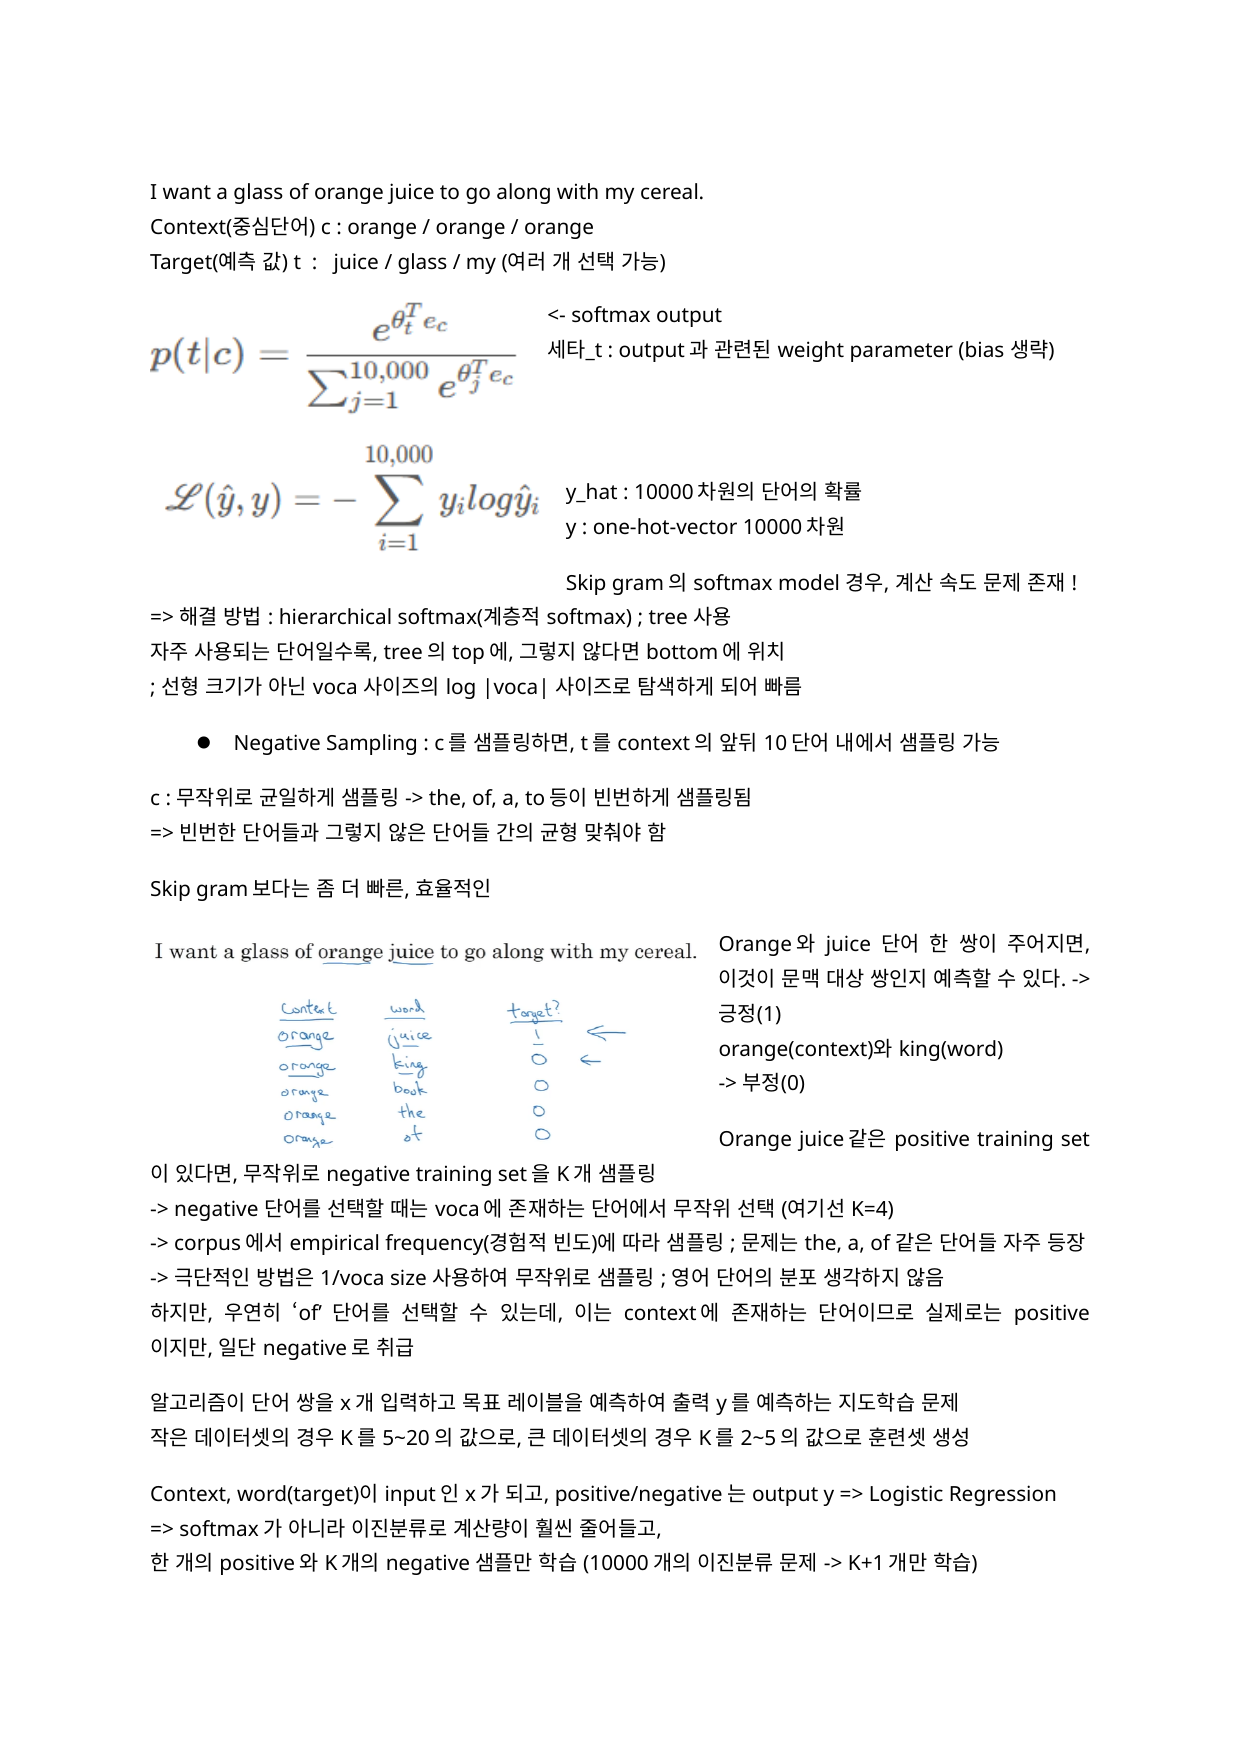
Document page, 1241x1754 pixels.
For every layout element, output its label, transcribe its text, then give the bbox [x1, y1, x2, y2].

picture [150, 939, 700, 1148]
picture [150, 443, 547, 579]
text Skip gram의 softmax model 경우, 계산 속도 문제 존재 ! => 해결 방법 : hierarchical softmax(계층적 softmax) ; tree 사용 자주 사용되는 단어일수록, tree의 top에, 그렇지 않다면 bottom에 위치 ; 선형 크기가 아닌 voca 사이즈의 log |voca| 사이즈로 탐색하게 되어 빠름 [150, 566, 1090, 701]
text 알고리즘이 단어 쌍을 x개 입력하고 목표 레이블을 예측하여 출력 y를 예측하는 지도학습 문제 작은 데이터셋의 경우 K를 5~20의 값으로, 큰 데이터셋의 경우 K를 2~5의 값으로 훈련셋 생성 [150, 1387, 1090, 1452]
text I want a glass of orange juice to go along with my cereal. Context(중심단어) c : orange / orange / orange Target(예측 값) t : juice / glass / my (여러 개 선택 가능) [150, 177, 1090, 275]
text Orange와 juice 단어 한 쌍이 주어지면, 이것이 문맥 대상 쌍인지 예측할 수 있다. -> 긍정(1) orange(context)와 king(word) -> 부정(0) [150, 927, 1090, 1097]
text Context, word(target)이 input인 x가 되고, positive/negative는 output y => Logistic Regression => softmax가 아니라 이진분류로 계산량이 훨씬 줄어들고, 한 개의 positive와 K개의 negative 샘플만 학습 (10000개의 이진분류 문제 -> K+1개만 학습) [150, 1477, 1090, 1577]
text <- Loss (negative log likelihood) y_hat : 10000차원의 단어의 확률 y : one-hot-vector 10000차원 [150, 442, 1090, 541]
text Orange juice같은 positive training set이 있다면, 무작위로 negative training set을 K개 샘플링 -> negative 단어를 선택할 때는 voca에 존재하는 단어에서 무작위 선택 (여기선 K=4) -> corpus에서 empirical frequency(경험적 빈도)에 따라 샘플링 ; 문제는 the, a, of 같은 단어들 자주 등장 -> 극단적인 방법은 1/voca size 사용하여 무작위로 샘플링 ; 영어 단어의 분포 생각하지 않음 하지만, 우연히 ‘of’ 단어를 선택할 수 있는데, 이는 context에 존재하는 단어이므로 실제로는 positive이지만, 일단 negative로 취급 [150, 1122, 1090, 1361]
list Negative Sampling : c를 샘플링하면, t를 context의 앞뒤 10단어 내에서 샘플링 가능 [196, 726, 1090, 756]
text Skip gram보다는 좀 더 빠른, 효율적인 [150, 872, 1090, 902]
text <- softmax output 세타_t : output과 관련된 weight parameter (bias 생략) [529, 301, 1090, 364]
picture [150, 301, 529, 429]
text c : 무작위로 균일하게 샘플링 -> the, of, a, to등이 빈번하게 샘플링됨 => 빈번한 단어들과 그렇지 않은 단어들 간의 균형 맞춰야 함 [150, 781, 1090, 847]
